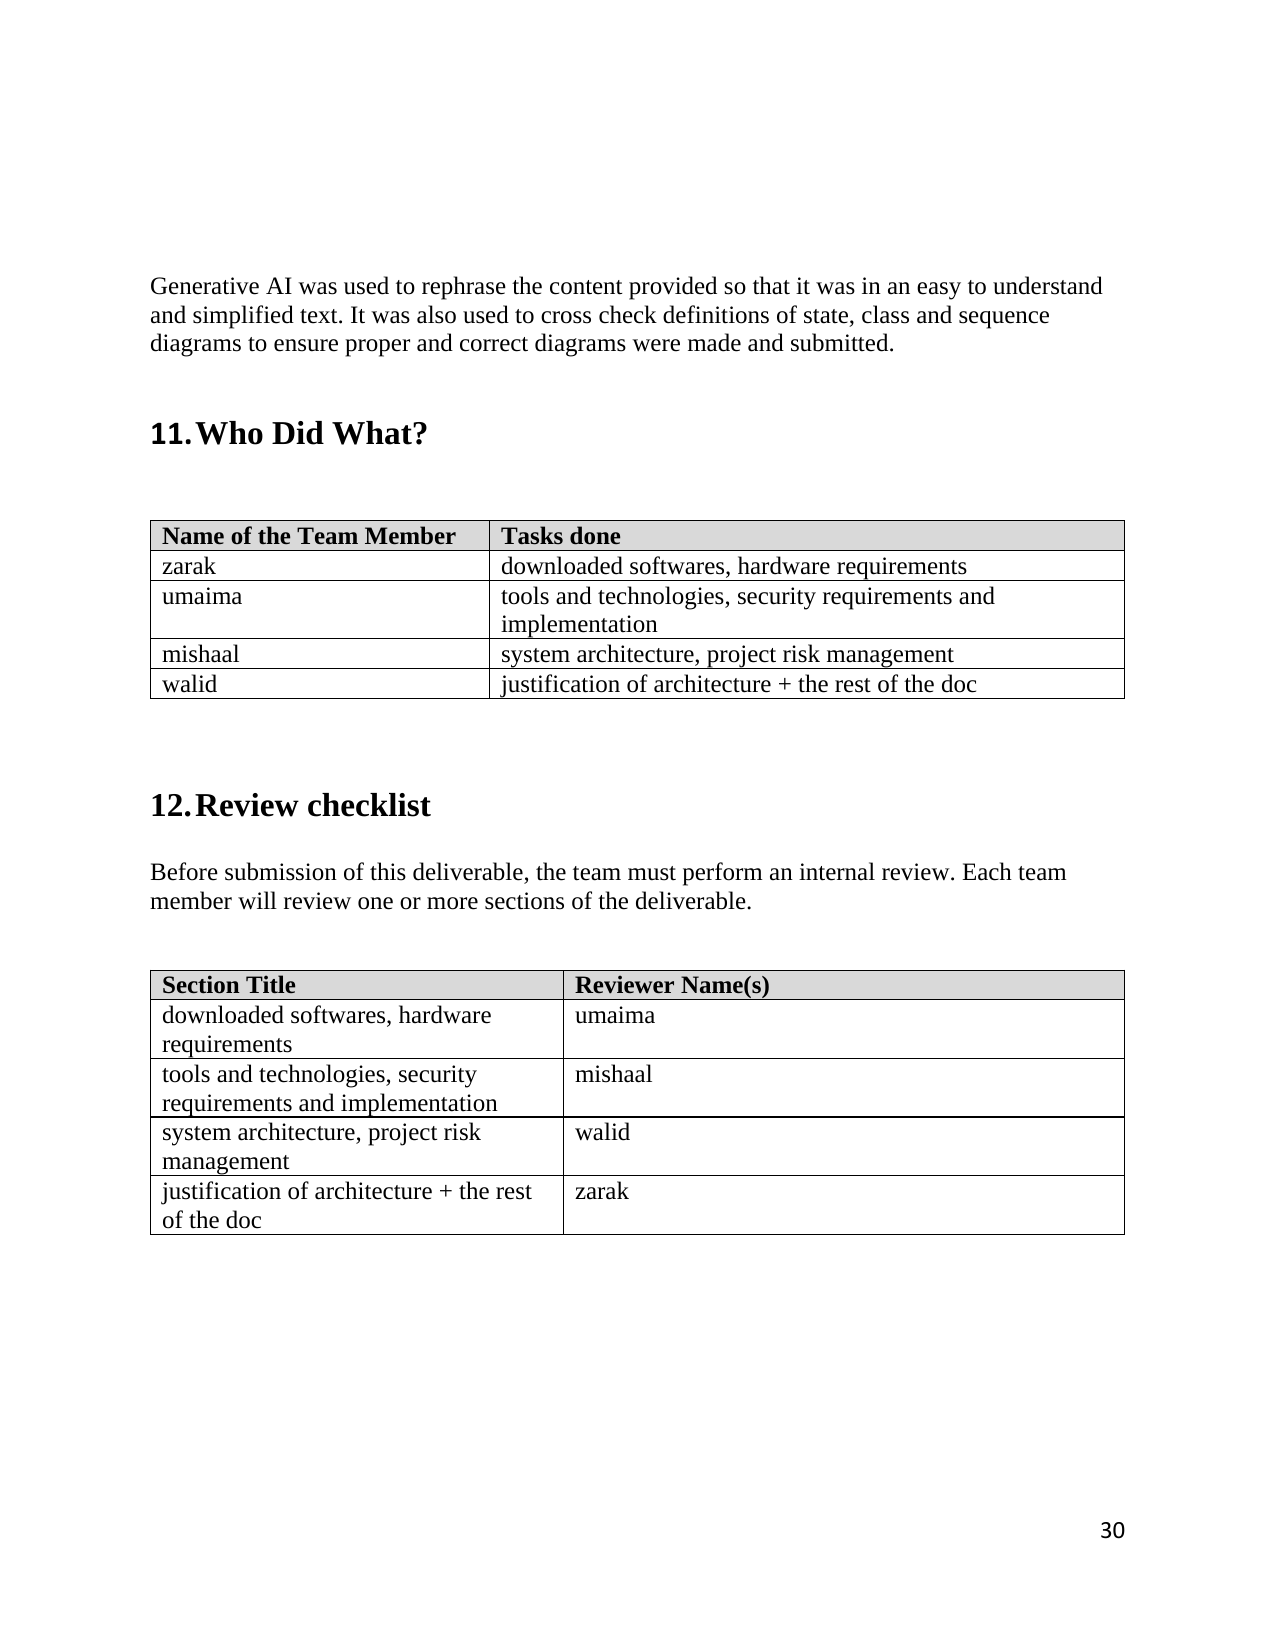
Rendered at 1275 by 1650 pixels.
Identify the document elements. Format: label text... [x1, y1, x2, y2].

table_cell justification of architecture + the rest of the doc [151, 1176, 563, 1233]
table_cell walid [564, 1118, 1124, 1175]
table_cell justification of architecture + the rest of the doc [490, 669, 1124, 698]
table_cell system architecture, project risk management [490, 639, 1124, 668]
table_cell mishaal [564, 1059, 1124, 1116]
table_cell walid [151, 669, 489, 698]
table_cell umaima [151, 581, 489, 638]
table_header Tasks done [490, 521, 1124, 550]
subtitle Review checklist [150, 785, 1125, 823]
table_cell tools and technologies, security requirements and implementation [490, 581, 1124, 638]
table_cell mishaal [151, 639, 489, 668]
subtitle Who Did What? [150, 412, 1125, 453]
table_cell umaima [564, 1000, 1124, 1058]
table_cell downloaded softwares, hardware requirements [151, 1000, 563, 1058]
table_header Name of the Team Member [151, 521, 489, 550]
text Generative AI was used to rephrase the content provided so that it was in an easy to understand and simplified text. It was also used to cross check definitions of state, class and sequence diagrams to ensure proper and correct diagrams were made and submitted. [150, 271, 1125, 357]
text Before submission of this deliverable, the team must perform an internal review. Each team member will review one or more sections of the deliverable. [150, 857, 1125, 914]
table_cell system architecture, project risk management [151, 1118, 563, 1175]
table_cell zarak [151, 551, 489, 580]
table_header Section Title [151, 971, 563, 999]
table_cell tools and technologies, security requirements and implementation [151, 1059, 563, 1116]
table_cell zarak [564, 1176, 1124, 1233]
table_cell downloaded softwares, hardware requirements [490, 551, 1124, 580]
table_header Reviewer Name(s) [564, 971, 1124, 999]
